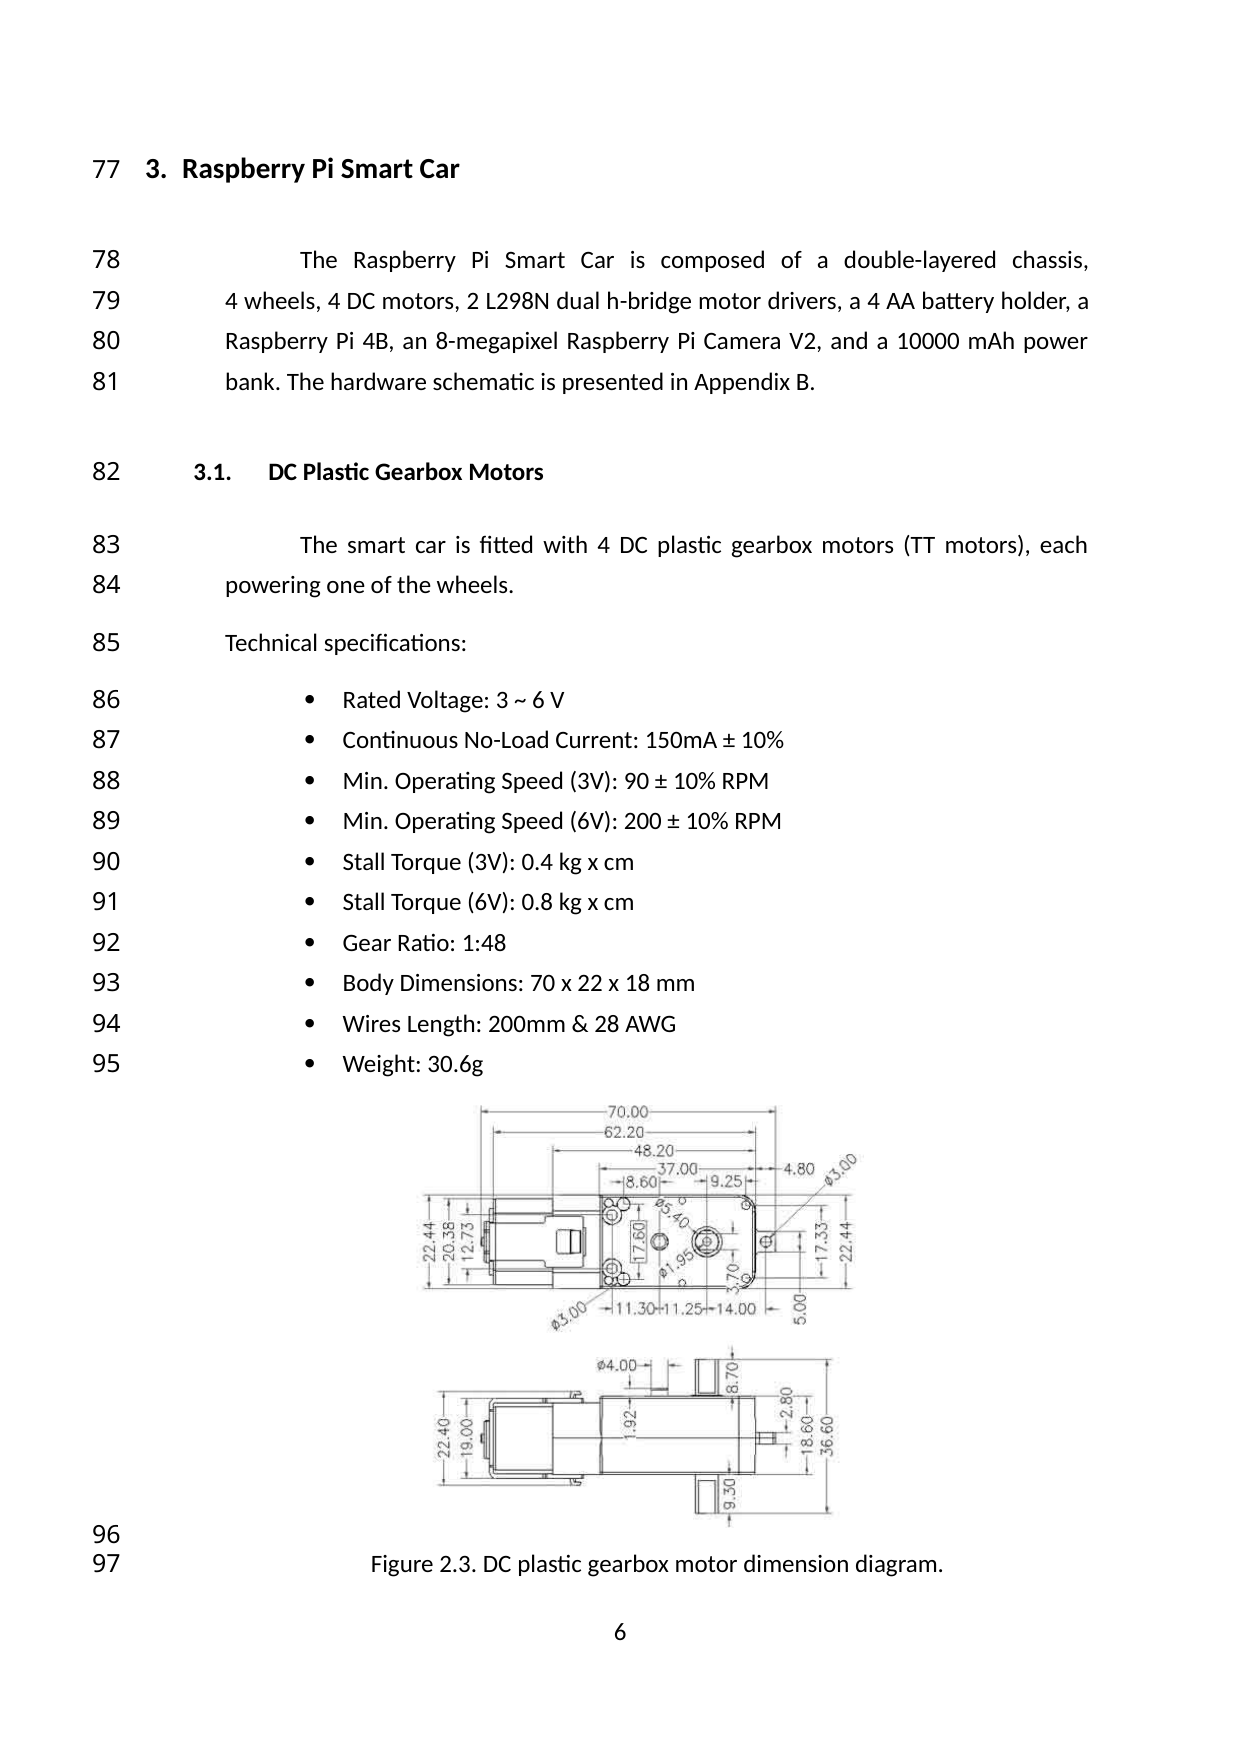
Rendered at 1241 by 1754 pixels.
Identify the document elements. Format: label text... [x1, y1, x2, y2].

list Raspberry Pi Smart Car [145, 150, 1090, 186]
list Min. Operating Speed (3V): 90 ± 10% RPM [305, 765, 1090, 796]
list Continuous No-Load Current: 150mA ± 10% [305, 724, 1090, 755]
list Stall Torque (6V): 0.8 kg x cm [305, 887, 1090, 917]
list Figure 2.3. DC plastic gearbox motor dimension diagram. [225, 1548, 1090, 1579]
picture [385, 1089, 931, 1543]
list The smart car is fitted with 4 DC plastic gearbox motors (TT motors), each powering one of the wheels. [225, 529, 1090, 600]
list Body Dimensions: 70 x 22 x 18 mm [305, 968, 1090, 998]
list Weight: 30.6g [305, 1049, 1090, 1079]
list Stall Torque (3V): 0.4 kg x cm [305, 846, 1090, 877]
list Rated Voltage: 3 ~ 6 V [305, 684, 1090, 714]
list Min. Operating Speed (6V): 200 ± 10% RPM [305, 806, 1090, 836]
list Technical specifications: [225, 627, 1090, 657]
list Wires Length: 200mm & 28 AWG [305, 1008, 1090, 1039]
list The Raspberry Pi Smart Car is composed of a double-layered chassis, 4 wheels, 4 DC motors, 2 L298N dual h-bridge motor drivers, a 4 AA battery holder, a Raspberry Pi 4B, an 8-megapixel Raspberry Pi Camera V2, and a 10000 mAh power bank. The hardware schematic is presented in Appendix B. [225, 244, 1090, 397]
list DC Plastic Gearbox Motors [193, 457, 1090, 487]
list Gear Ratio: 1:48 [305, 927, 1090, 958]
